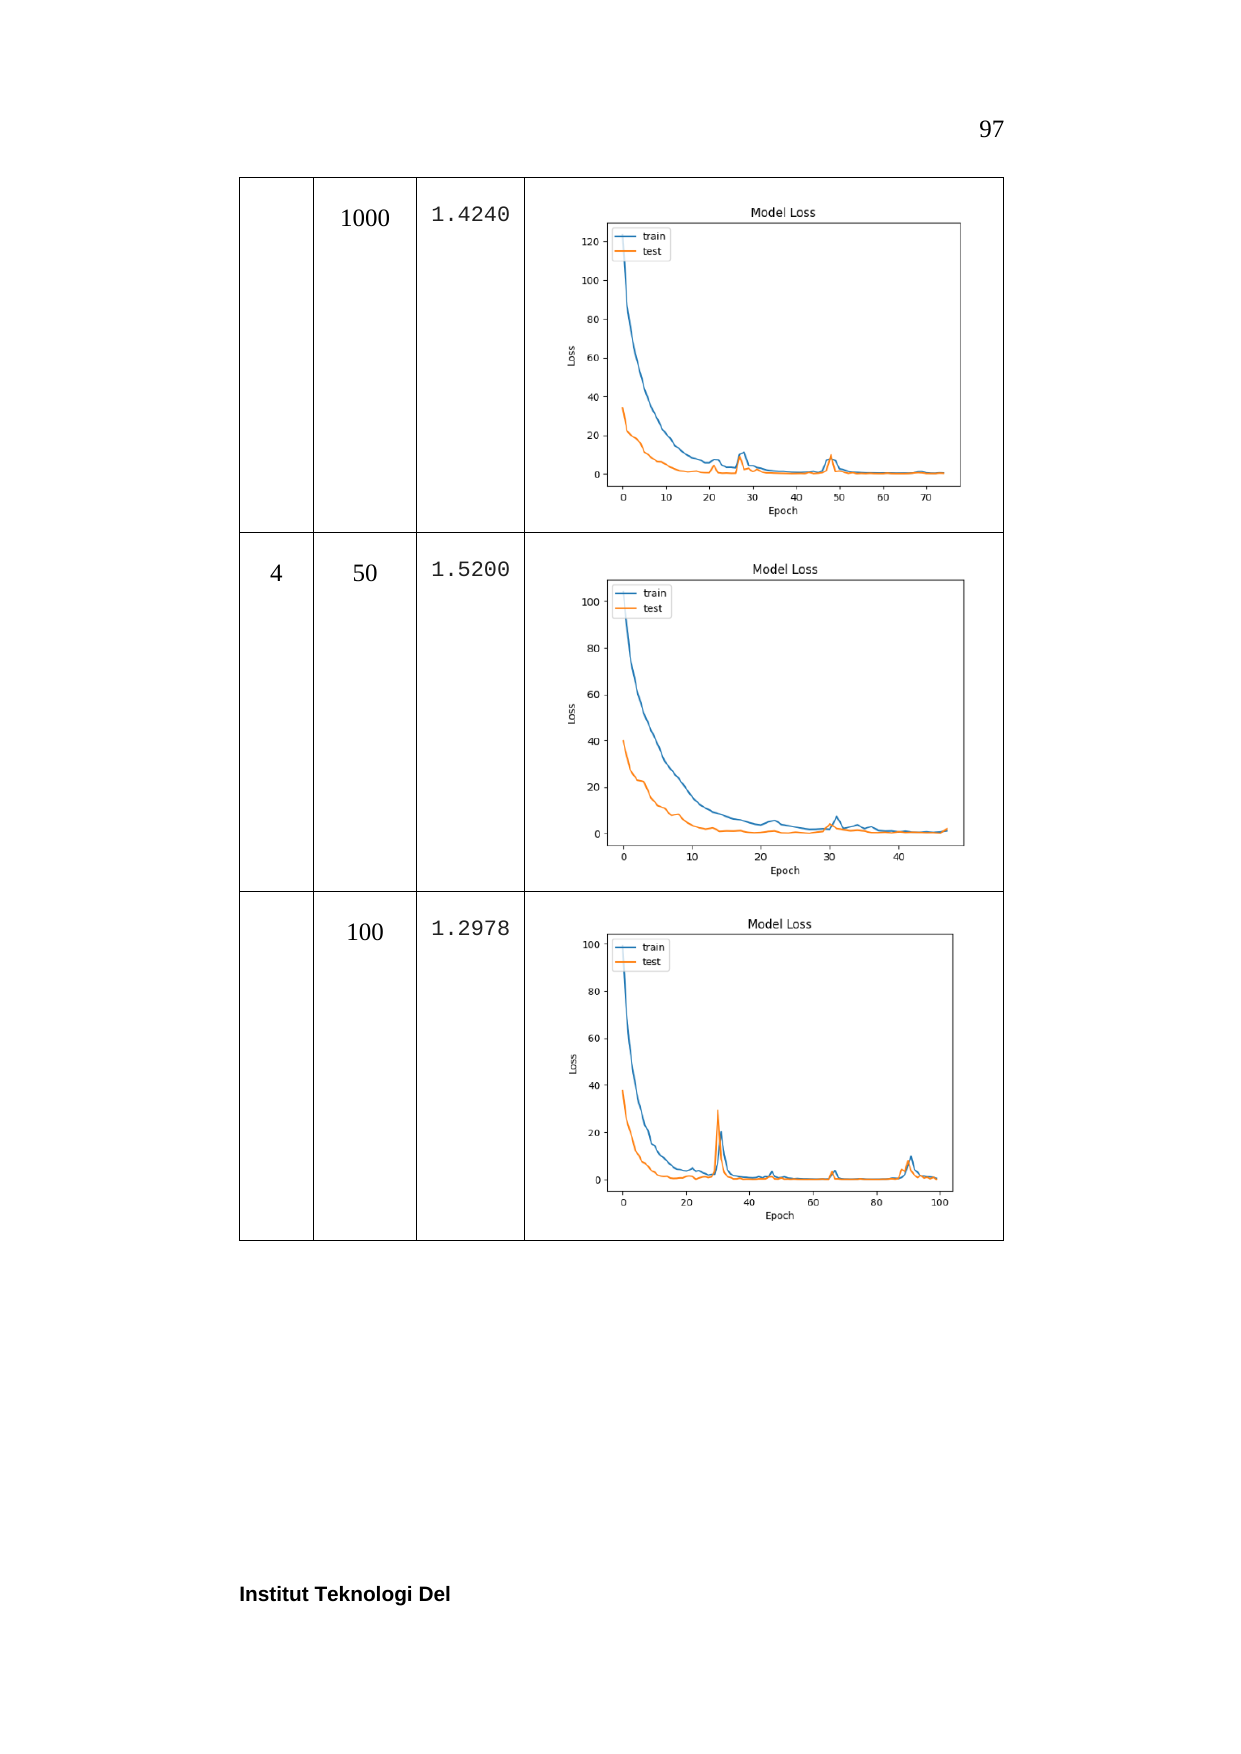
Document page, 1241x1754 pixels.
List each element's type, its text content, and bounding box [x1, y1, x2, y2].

table_cell [525, 178, 1003, 532]
table_cell [525, 892, 1003, 1240]
picture [568, 917, 960, 1226]
picture [562, 558, 966, 877]
table_cell 1.4240 [417, 178, 524, 532]
table_cell 50 [314, 533, 416, 891]
picture [562, 203, 966, 518]
table_cell [240, 178, 313, 532]
table_cell 4 [240, 533, 313, 891]
table_cell 100 [314, 892, 416, 1240]
table_cell [240, 892, 313, 1240]
table_cell 1000 [314, 178, 416, 532]
table_cell [525, 533, 1003, 891]
table_cell 1.5200 [417, 533, 524, 891]
table_cell 1.2978 [417, 892, 524, 1240]
